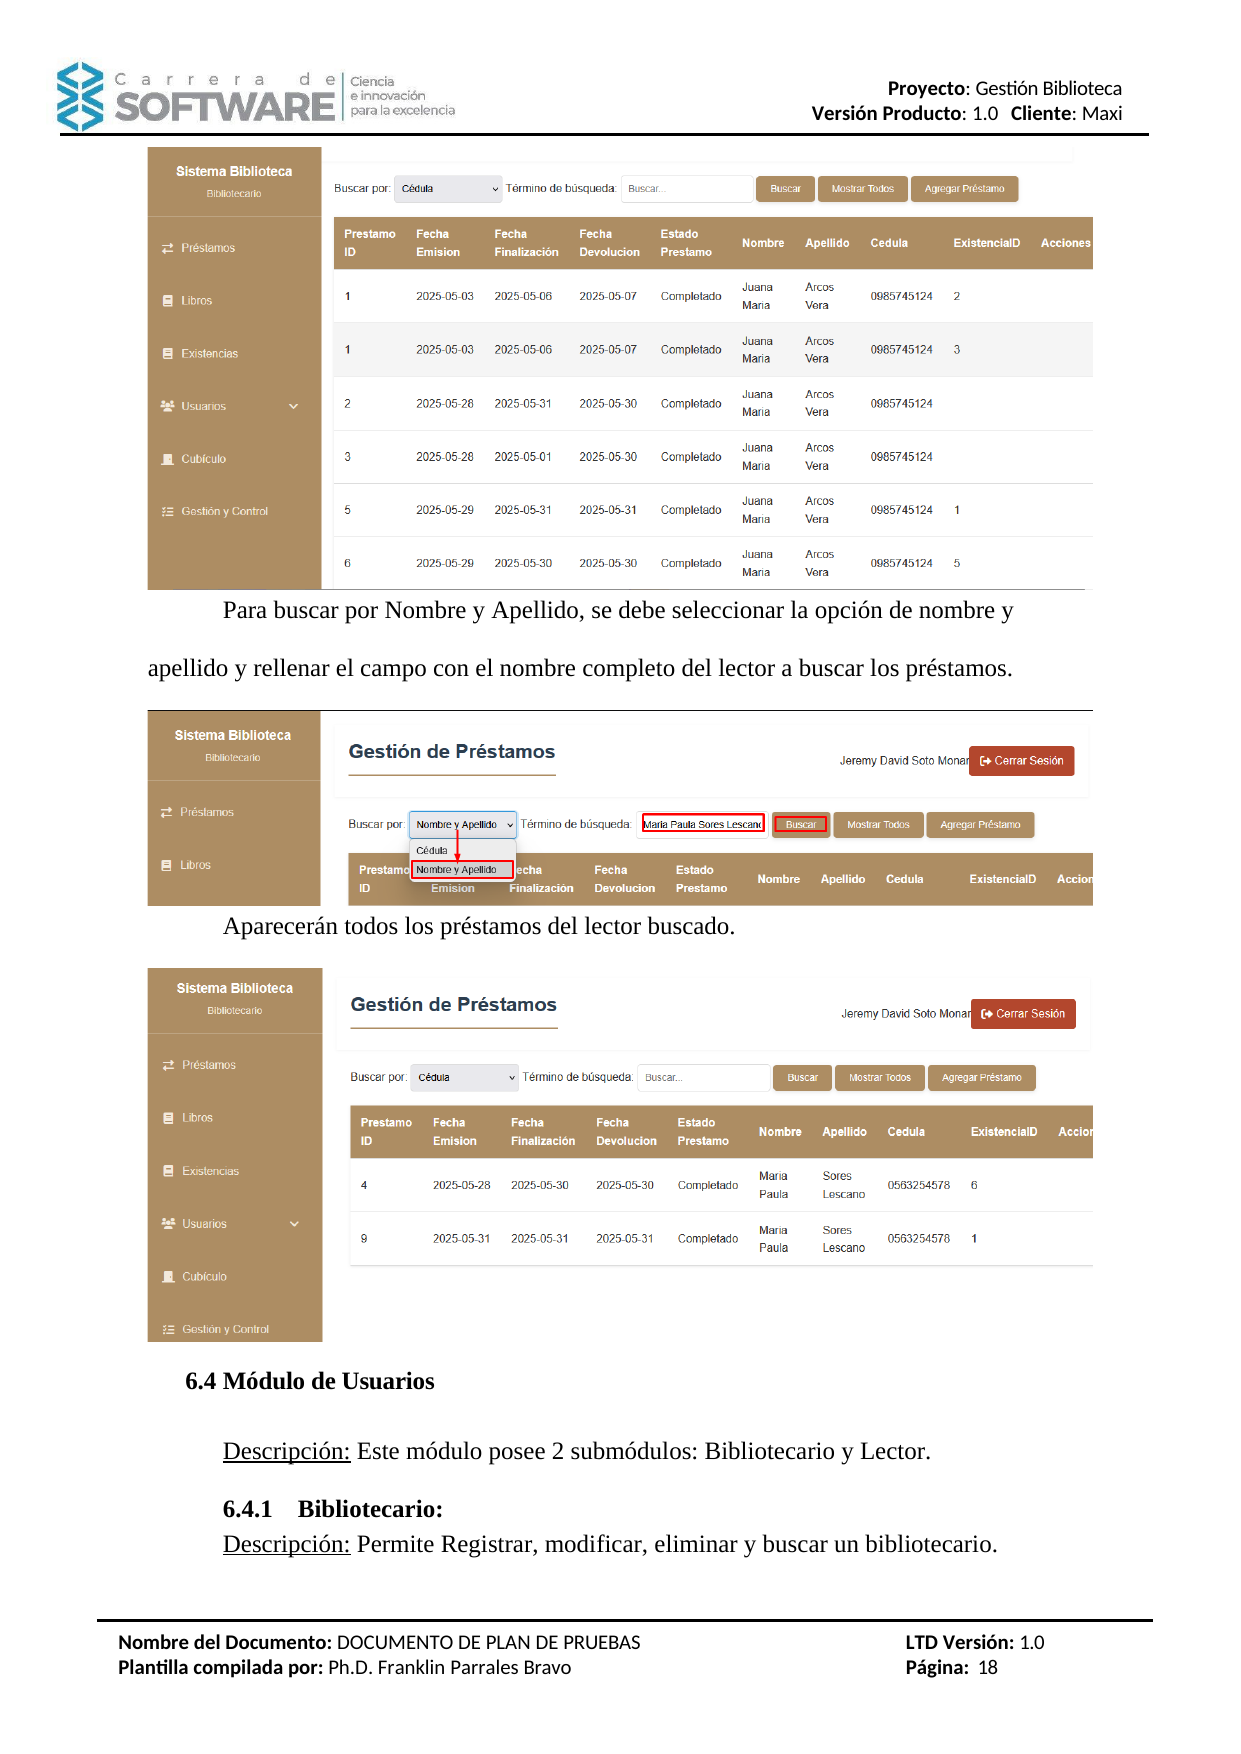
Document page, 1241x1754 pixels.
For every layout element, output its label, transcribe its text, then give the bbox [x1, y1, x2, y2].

list Para buscar por Nombre y Apellido, se debe seleccionar la opción de nombre y apellido y rellenar el campo con el nombre completo del lector a buscar los préstamos. [148, 596, 1092, 682]
list Descripción: Este módulo posee 2 submódulos: Bibliotecario y Lector. [148, 1436, 1050, 1465]
picture [147, 968, 1093, 1342]
picture [147, 147, 1093, 590]
list Descripción: Permite Registrar, modificar, eliminar y buscar un bibliotecario. [148, 1529, 1050, 1557]
list Aparecerán todos los préstamos del lector buscado. [148, 911, 1092, 940]
picture [147, 710, 1093, 906]
subtitle Módulo de Usuarios [185, 1366, 1092, 1395]
picture [46, 57, 456, 136]
subtitle Bibliotecario: [223, 1494, 1092, 1522]
